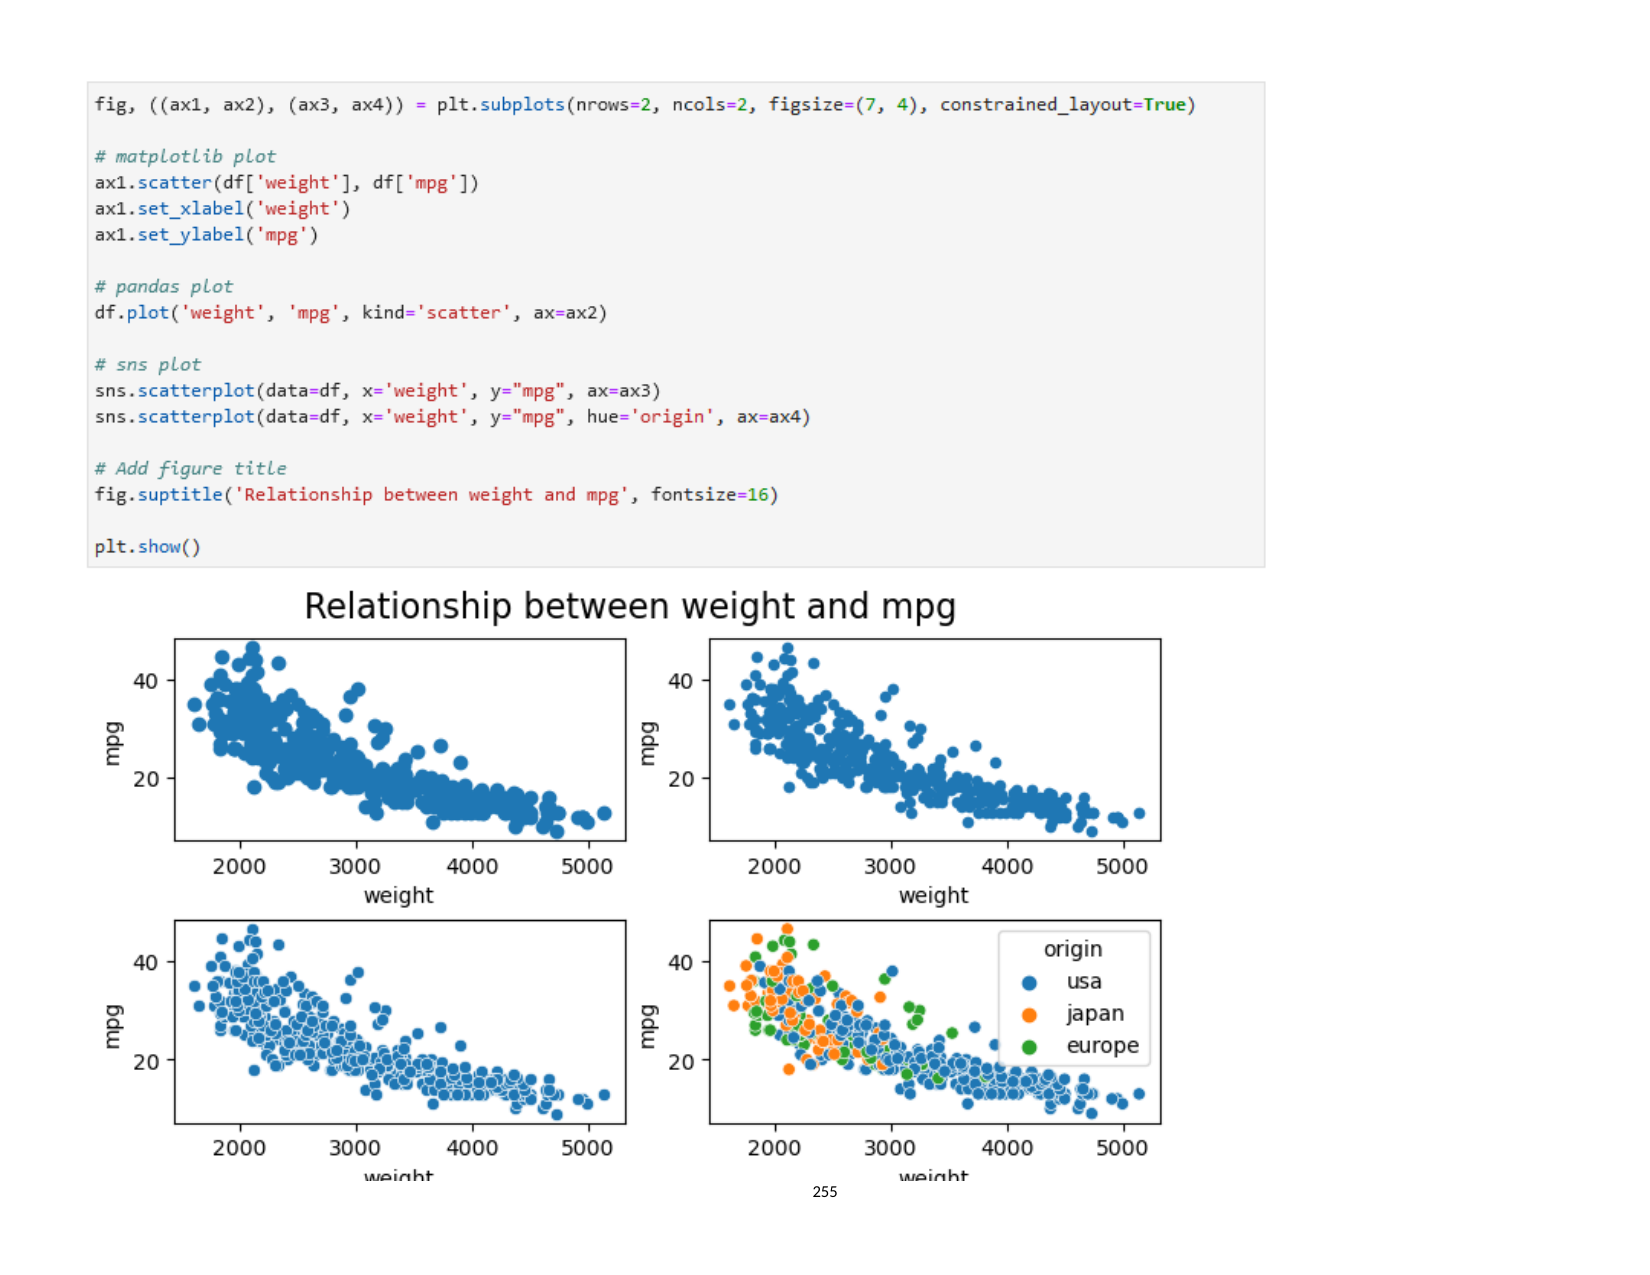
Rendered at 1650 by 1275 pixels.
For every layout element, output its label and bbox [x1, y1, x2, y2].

picture [75, 75, 1275, 1181]
